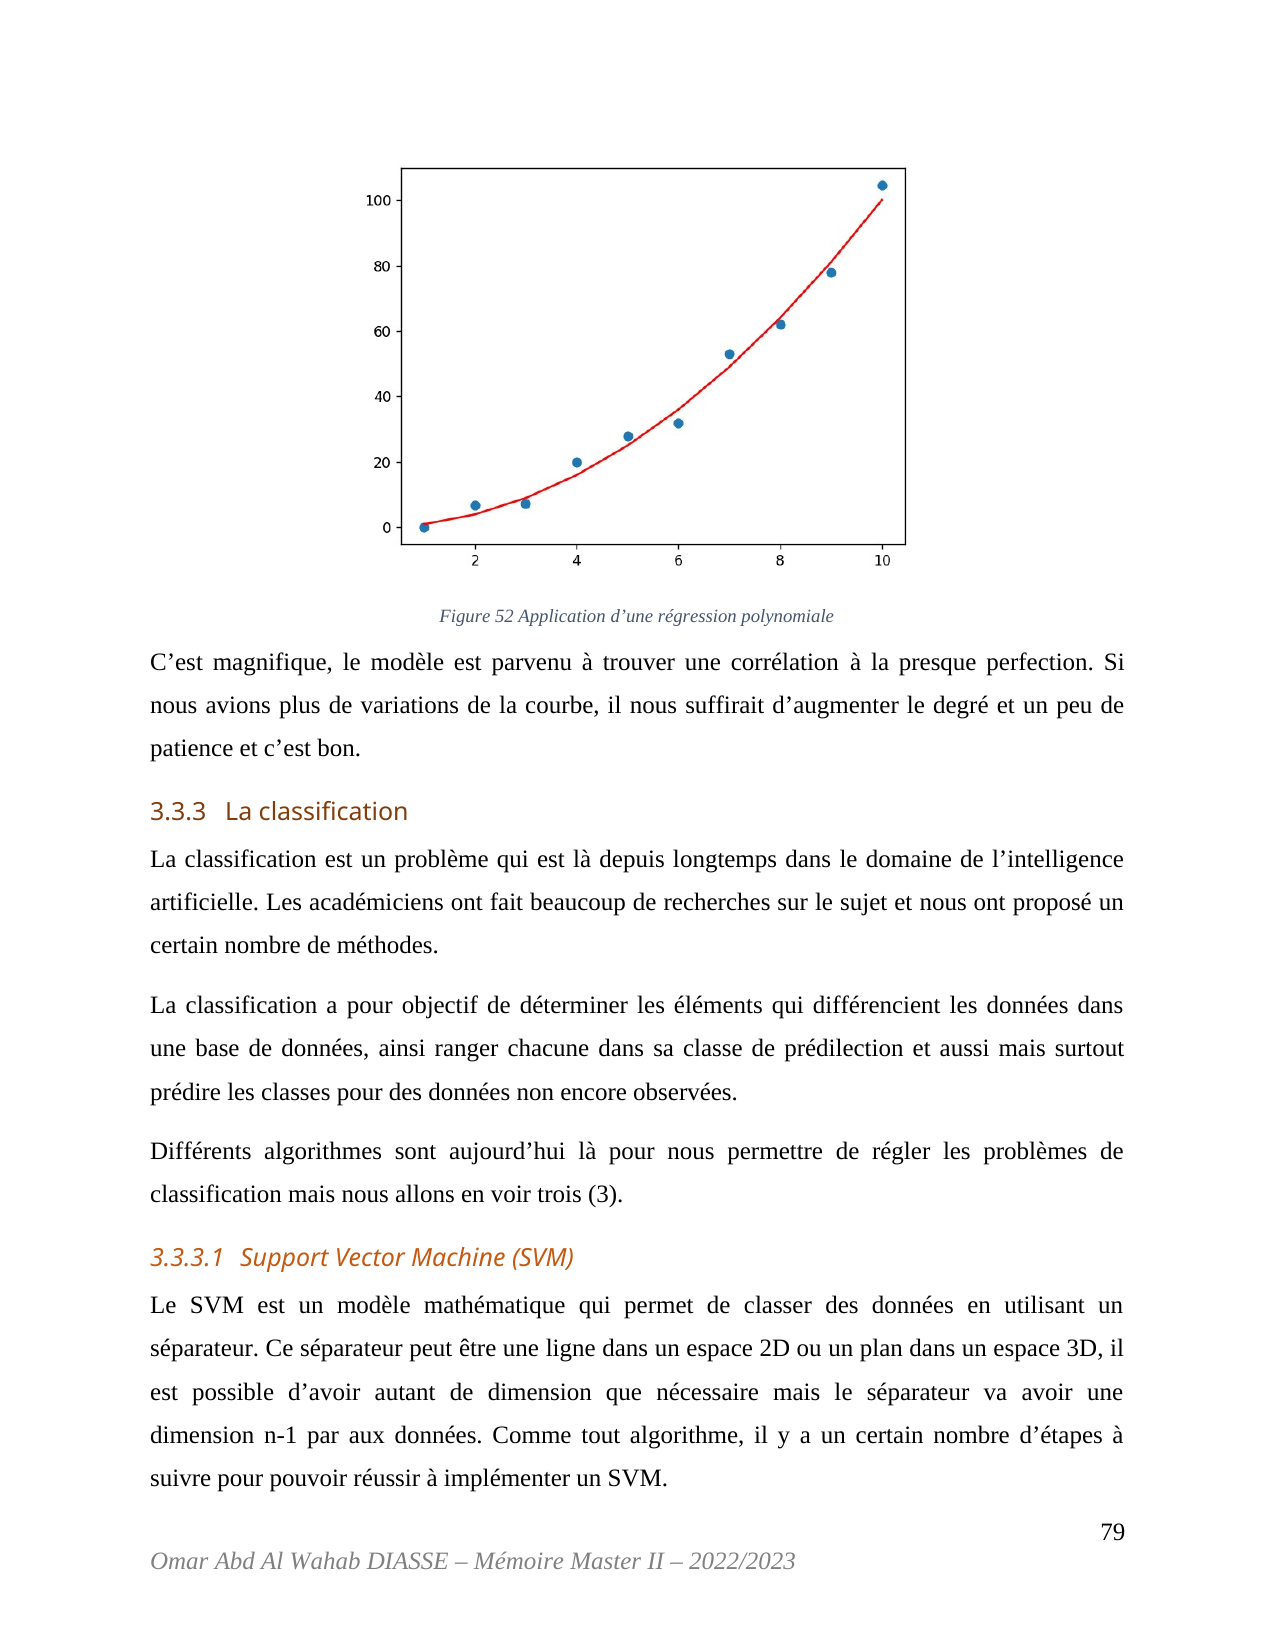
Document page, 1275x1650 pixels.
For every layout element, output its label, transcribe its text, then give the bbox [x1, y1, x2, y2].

text La classification a pour objectif de déterminer les éléments qui différencient les données dans une base de données, ainsi ranger chacune dans sa classe de prédilection et aussi mais surtout prédire les classes pour des données non encore observées. [150, 990, 1125, 1105]
text La classification est un problème qui est là depuis longtemps dans le domaine de l’intelligence artificielle. Les académiciens ont fait beaucoup de recherches sur le sujet et nous ont proposé un certain nombre de méthodes. [150, 844, 1125, 959]
text C’est magnifique, le modèle est parvenu à trouver une corrélation à la presque perfection. Si nous avions plus de variations de la courbe, il nous suffirait d’augmenter le degré et un peu de patience et c’est bon. [150, 647, 1125, 762]
text Différents algorithmes sont aujourd’hui là pour nous permettre de régler les problèmes de classification mais nous allons en voir trois (3). [150, 1136, 1125, 1208]
picture [356, 150, 919, 574]
subtitle Support Vector Machine (SVM) [150, 1239, 1125, 1273]
subtitle La classification [150, 793, 1125, 827]
text Le SVM est un modèle mathématique qui permet de classer des données en utilisant un séparateur. Ce séparateur peut être une ligne dans un espace 2D ou un plan dans un espace 3D, il est possible d’avoir autant de dimension que nécessaire mais le séparateur va avoir une dimension n-1 par aux données. Comme tout algorithme, il y a un certain nombre d’étapes à suivre pour pouvoir réussir à implémenter un SVM. [150, 1290, 1125, 1492]
text Figure 52 Application d’une régression polynomiale [150, 605, 1125, 626]
